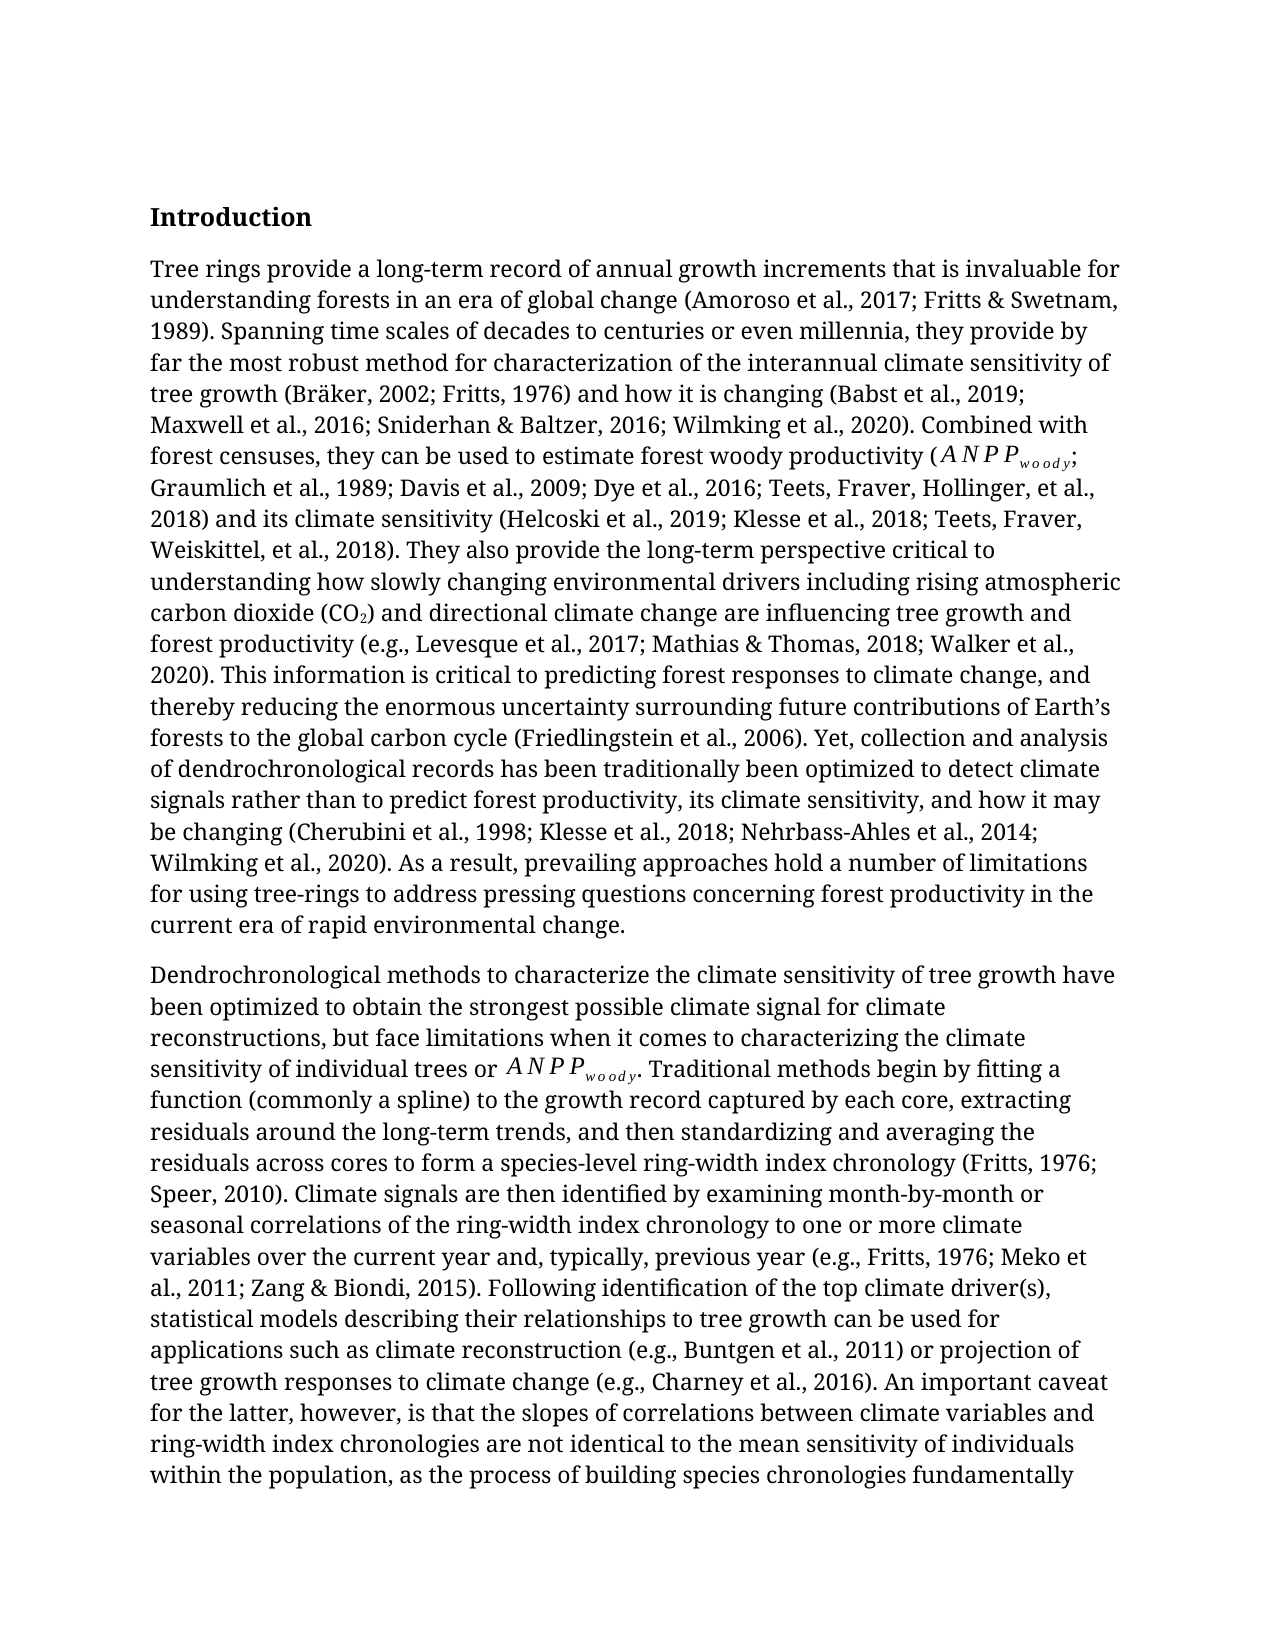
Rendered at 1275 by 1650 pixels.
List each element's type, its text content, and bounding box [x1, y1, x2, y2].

text Tree rings provide a long-term record of annual growth increments that is invaluable for understanding forests in an era of global change (Amoroso et al., 2017; Fritts & Swetnam, 1989). Spanning time scales of decades to centuries or even millennia, they provide by far the most robust method for characterization of the interannual climate sensitivity of tree growth (Bräker, 2002; Fritts, 1976) and how it is changing (Babst et al., 2019; Maxwell et al., 2016; Sniderhan & Baltzer, 2016; Wilmking et al., 2020). Combined with forest censuses, they can be used to estimate forest woody productivity (; Graumlich et al., 1989; Davis et al., 2009; Dye et al., 2016; Teets, Fraver, Hollinger, et al., 2018) and its climate sensitivity (Helcoski et al., 2019; Klesse et al., 2018; Teets, Fraver, Weiskittel, et al., 2018). They also provide the long-term perspective critical to understanding how slowly changing environmental drivers including rising atmospheric carbon dioxide (CO2) and directional climate change are influencing tree growth and forest productivity (e.g., Levesque et al., 2017; Mathias & Thomas, 2018; Walker et al., 2020). This information is critical to predicting forest responses to climate change, and thereby reducing the enormous uncertainty surrounding future contributions of Earth’s forests to the global carbon cycle (Friedlingstein et al., 2006). Yet, collection and analysis of dendrochronological records has been traditionally been optimized to detect climate signals rather than to predict forest productivity, its climate sensitivity, and how it may be changing (Cherubini et al., 1998; Klesse et al., 2018; Nehrbass-Ahles et al., 2014; Wilmking et al., 2020). As a result, prevailing approaches hold a number of limitations for using tree-rings to address pressing questions concerning forest productivity in the current era of rapid environmental change. [150, 253, 1125, 940]
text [150, 959, 1125, 1491]
subtitle Introduction [150, 200, 1125, 234]
